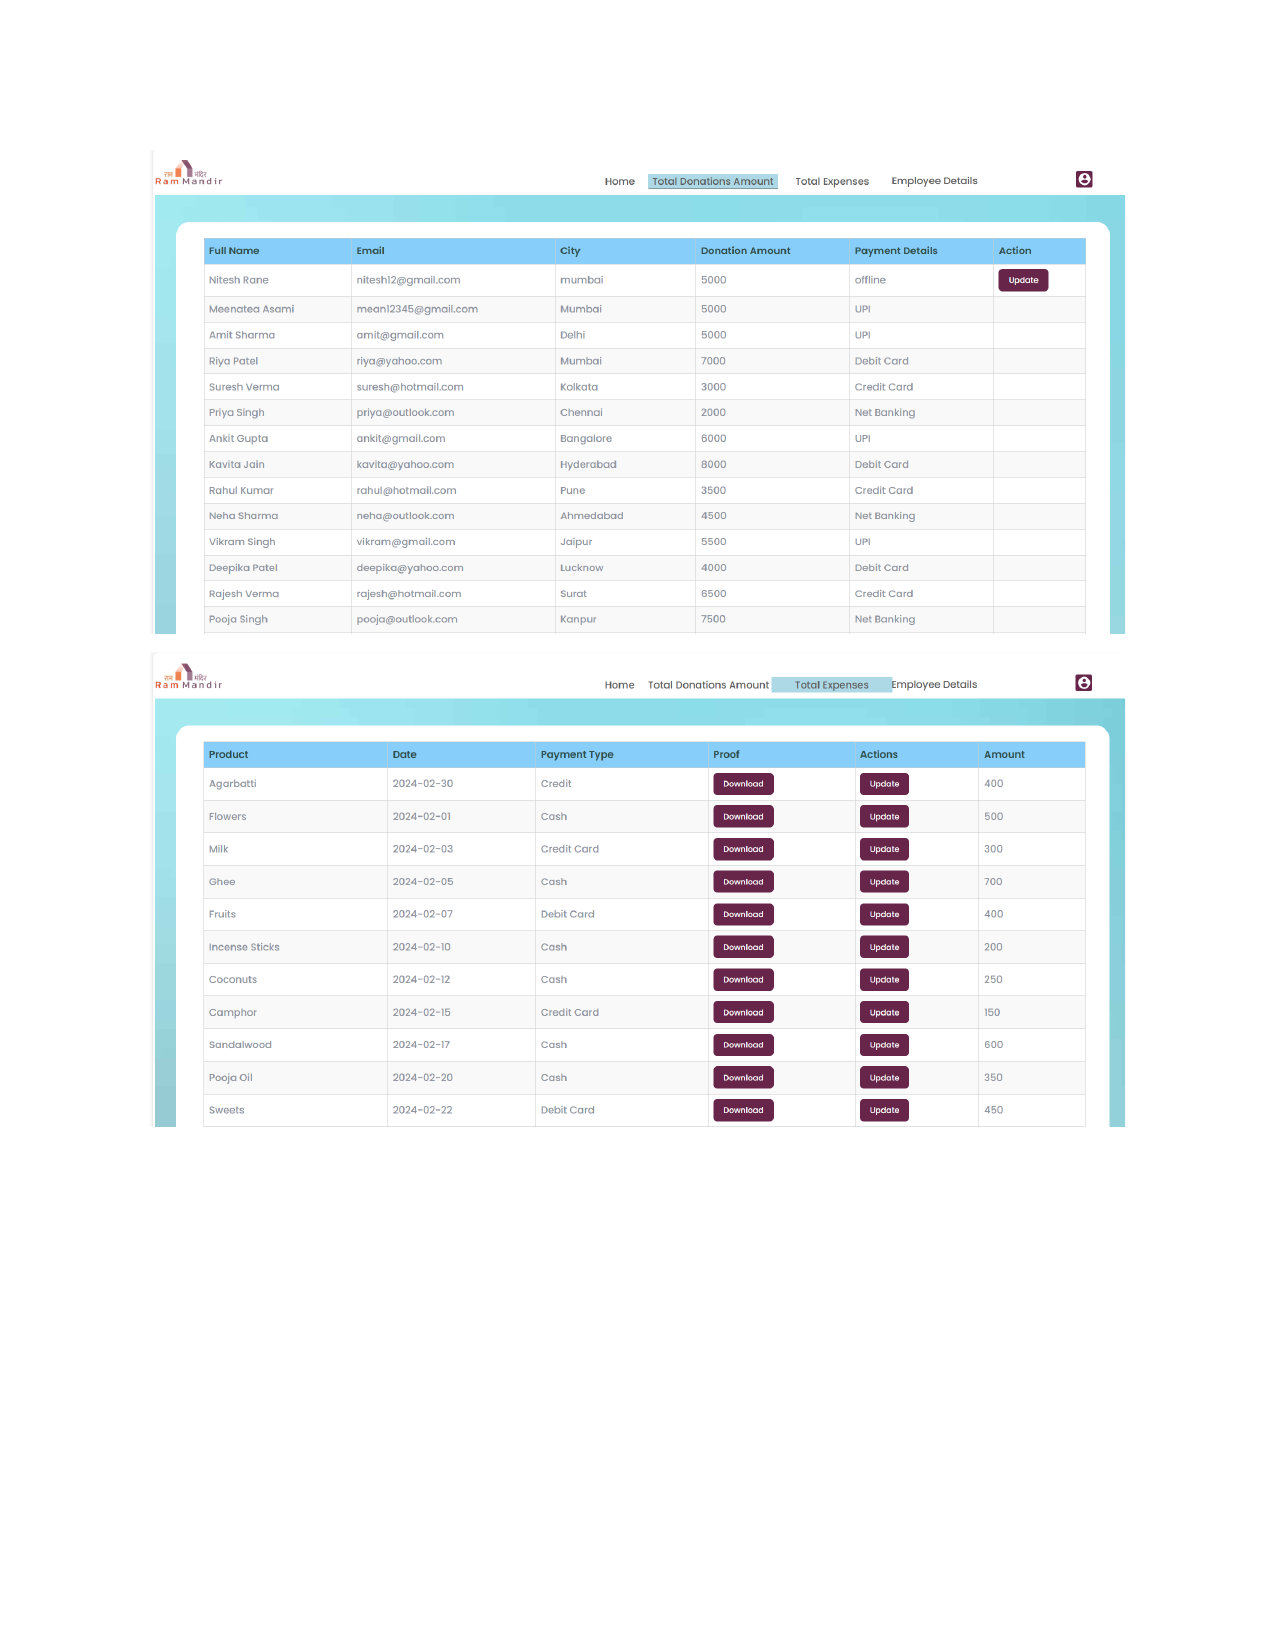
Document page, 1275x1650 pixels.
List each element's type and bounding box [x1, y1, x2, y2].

picture [150, 150, 1125, 634]
picture [150, 652, 1125, 1127]
